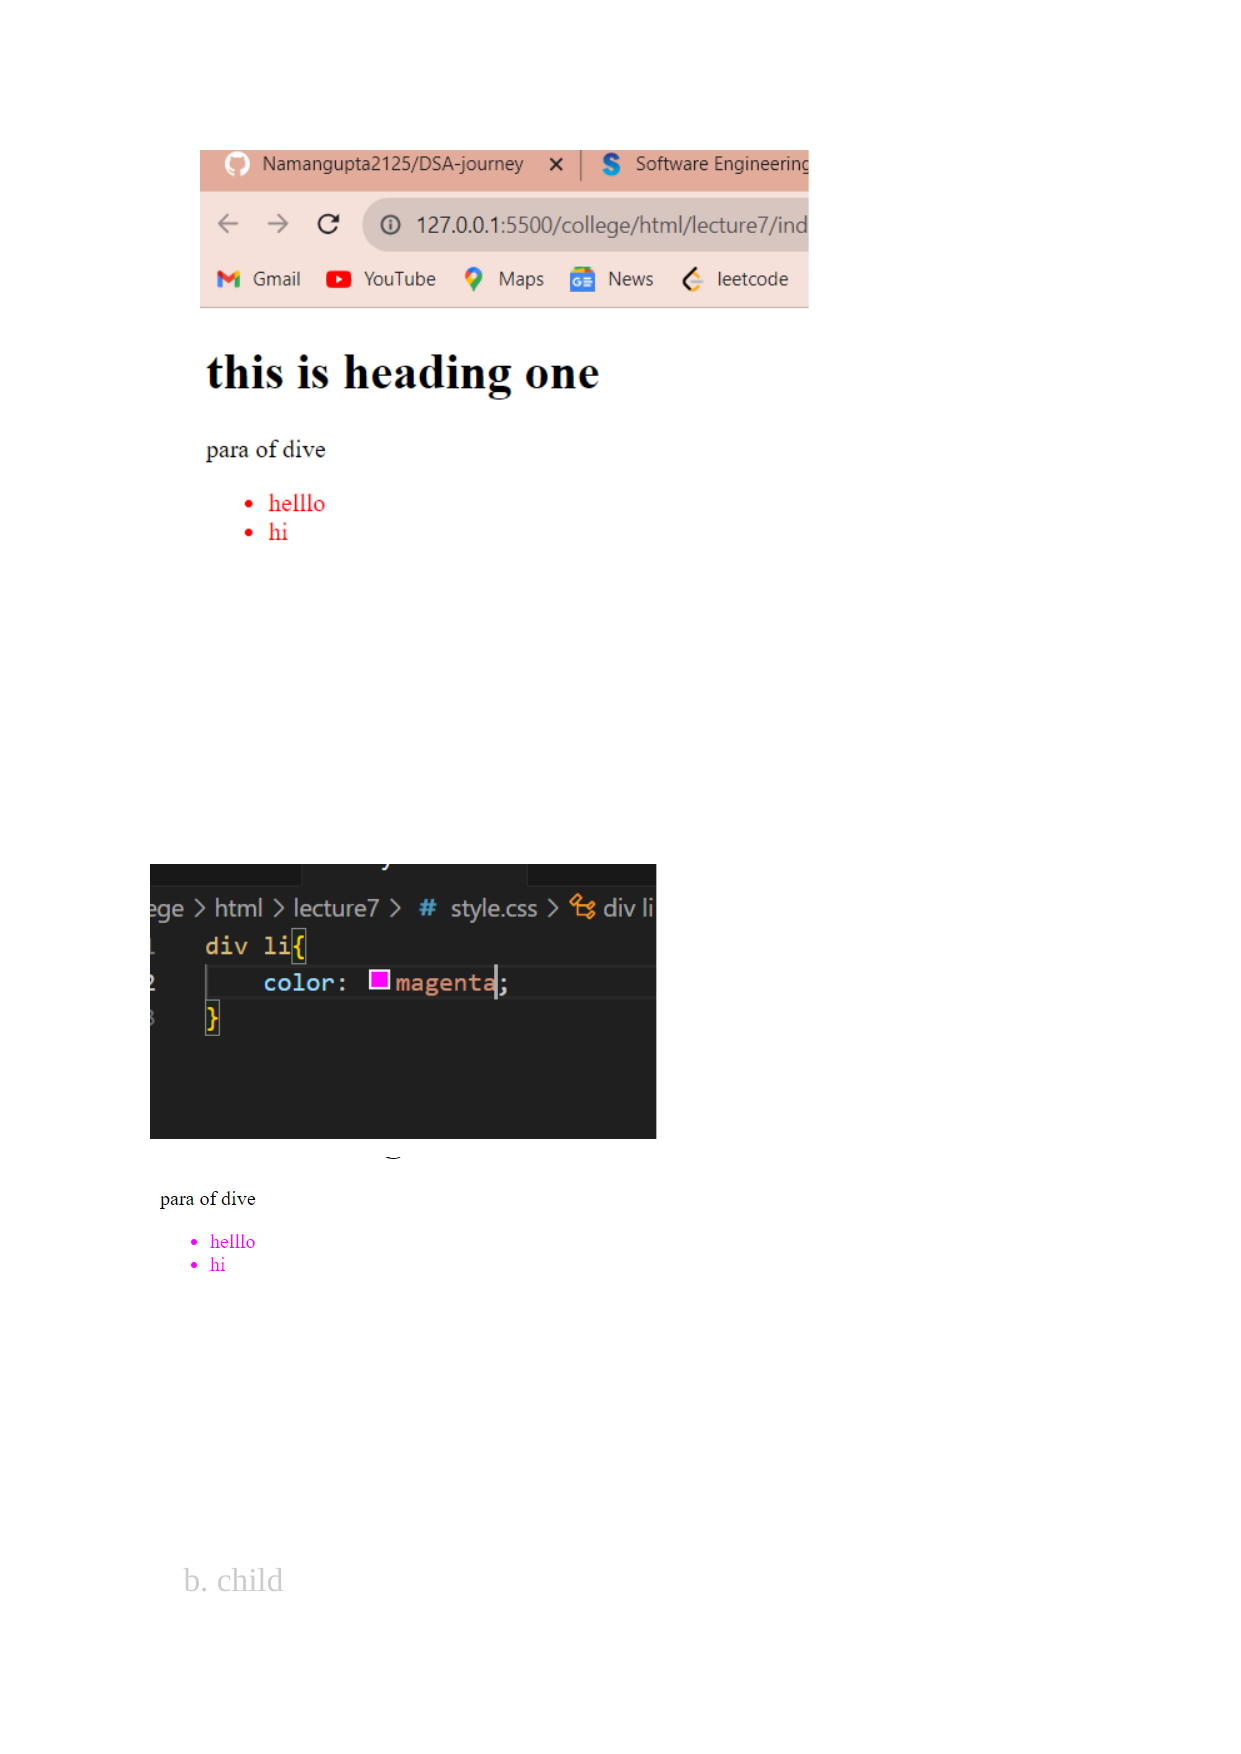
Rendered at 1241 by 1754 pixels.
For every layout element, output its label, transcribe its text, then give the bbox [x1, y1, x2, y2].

picture [200, 150, 809, 846]
picture [150, 1157, 1091, 1542]
text b. child [150, 1561, 1090, 1599]
picture [150, 864, 657, 1139]
